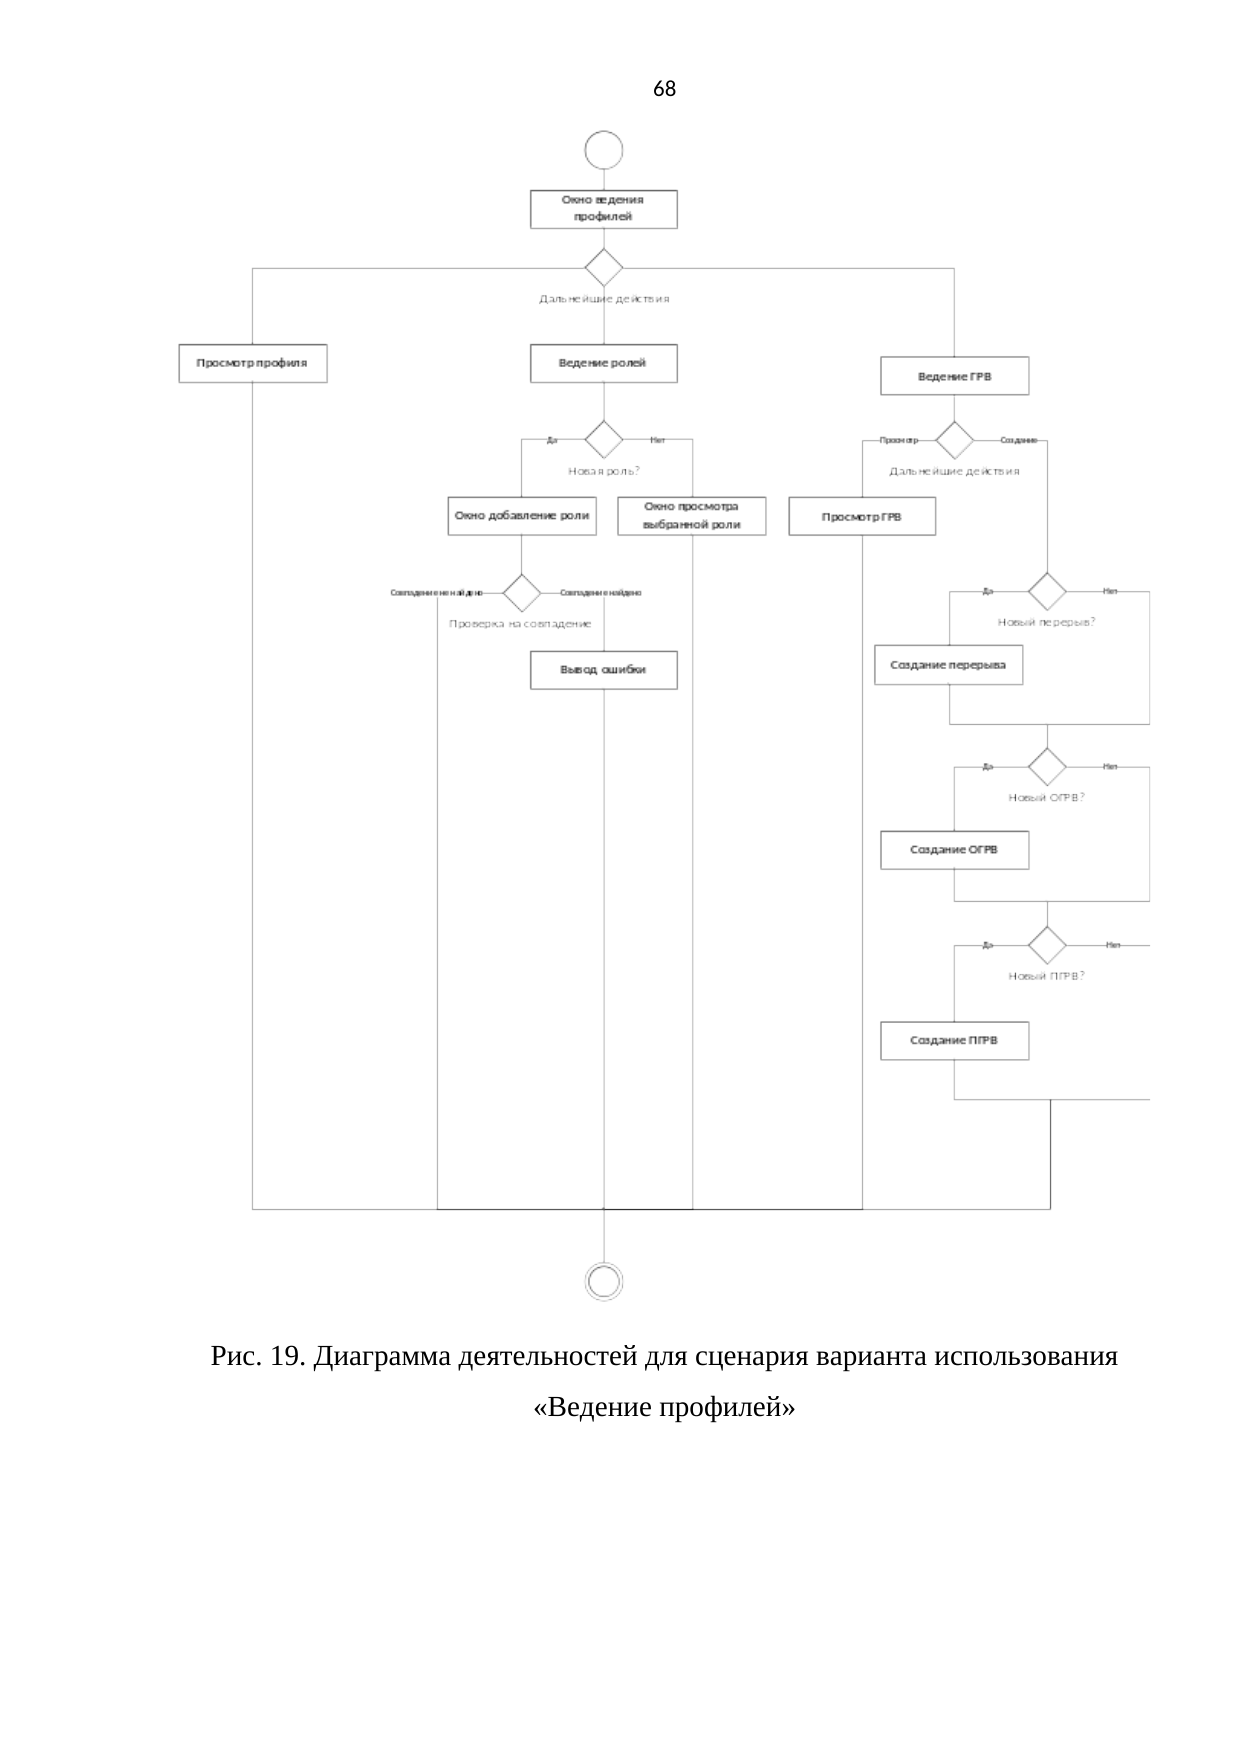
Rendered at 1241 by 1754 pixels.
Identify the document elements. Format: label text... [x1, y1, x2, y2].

text Рис. 19. Диаграмма деятельностей для сценария варианта использования «Ведение профилей» [177, 1338, 1152, 1422]
